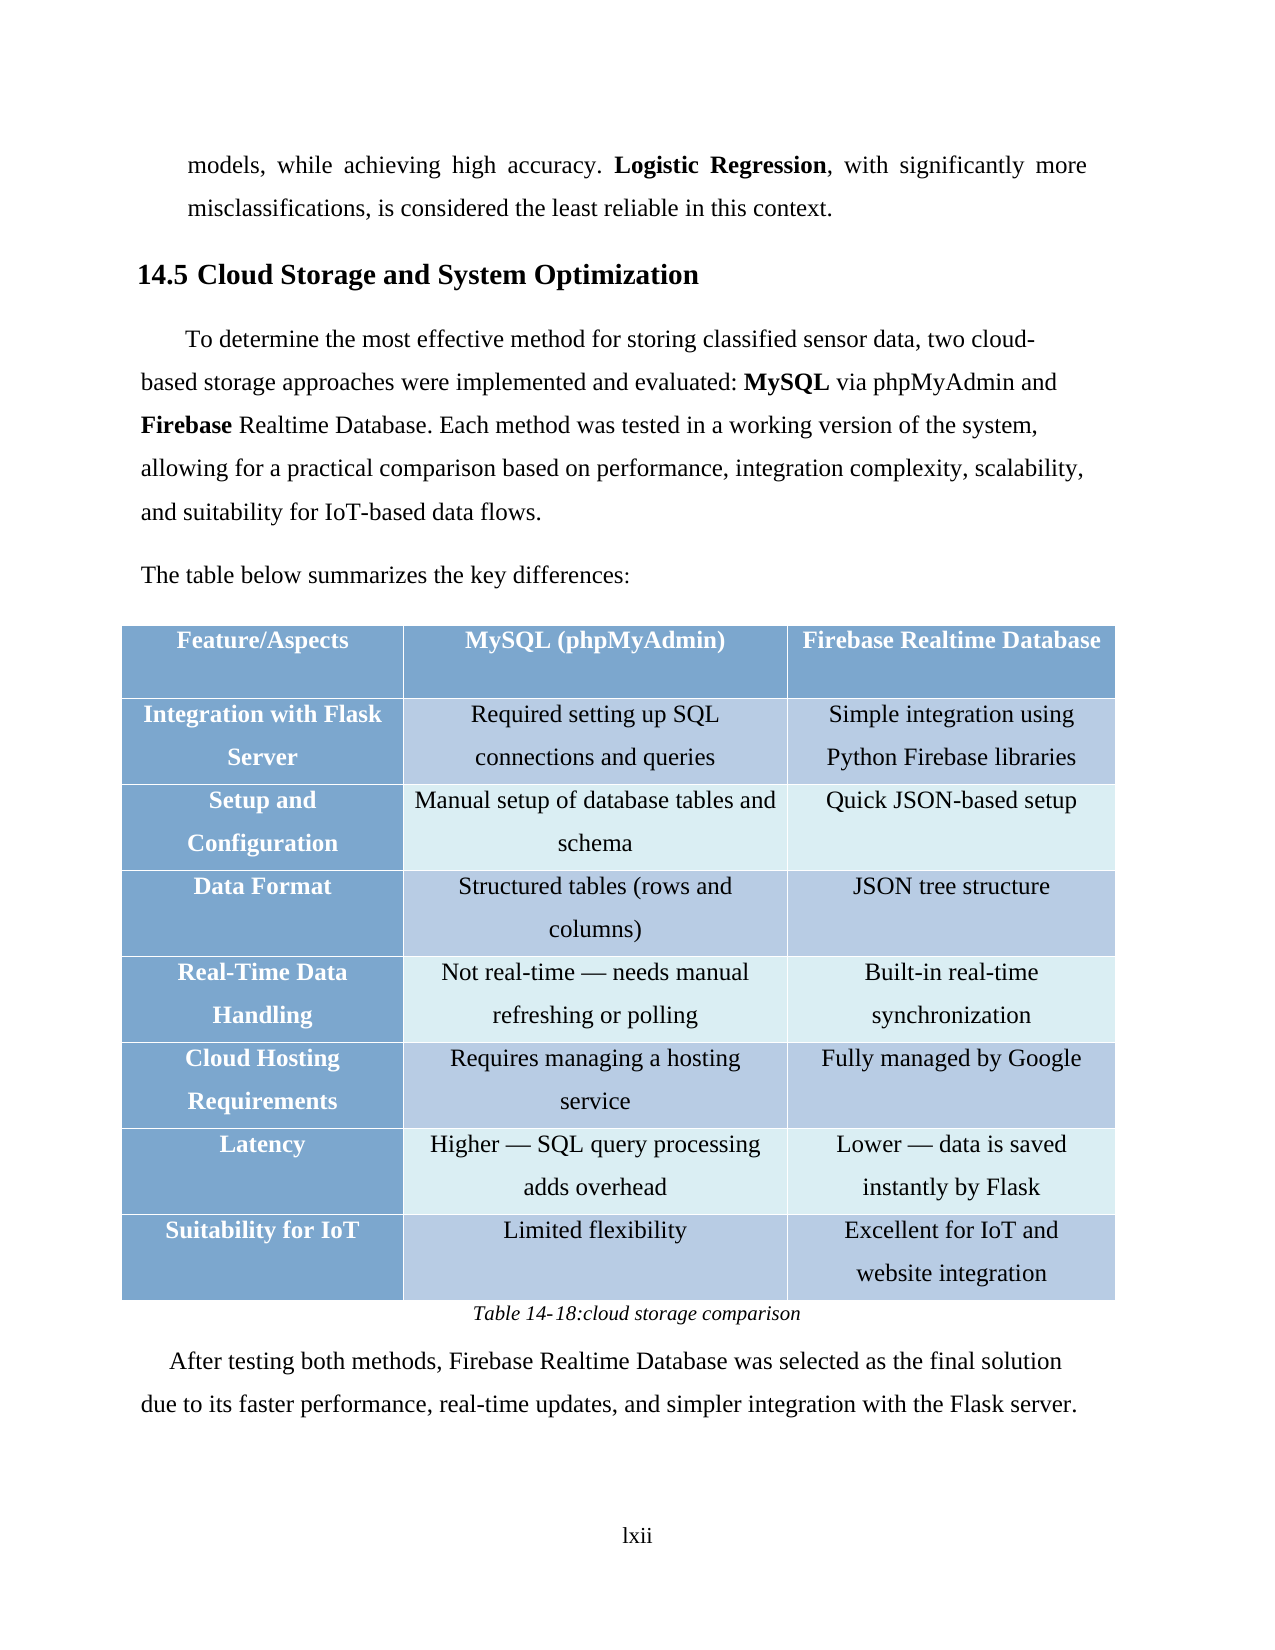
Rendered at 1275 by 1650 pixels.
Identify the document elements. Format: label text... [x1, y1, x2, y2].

table_cell Limited flexibility [404, 1215, 787, 1300]
table_cell Excellent for IoT and website integration [788, 1215, 1115, 1300]
table_header Feature/Aspects [122, 626, 403, 698]
table_cell Data Format [122, 871, 403, 956]
table_header MySQL (phpMyAdmin) [404, 626, 787, 698]
table_header Firebase Realtime Database [788, 626, 1115, 698]
table_cell Quick JSON-based setup [788, 785, 1115, 870]
table_cell Real-Time Data Handling [122, 957, 403, 1042]
table_cell Structured tables (rows and columns) [404, 871, 787, 956]
table_cell Built-in real-time synchronization [788, 957, 1115, 1042]
table_cell Fully managed by Google [788, 1043, 1115, 1128]
subtitle Cloud Storage and System Optimization [137, 257, 1087, 291]
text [187, 150, 1087, 222]
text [141, 1346, 1087, 1418]
table_cell Setup and Configuration [122, 785, 403, 870]
table_cell Manual setup of database tables and schema [404, 785, 787, 870]
table_cell JSON tree structure [788, 871, 1115, 956]
table_cell Simple integration using Python Firebase libraries [788, 699, 1115, 784]
table_cell Higher — SQL query processing adds overhead [404, 1129, 787, 1214]
table_cell Cloud Hosting Requirements [122, 1043, 403, 1128]
table_cell Requires managing a hosting service [404, 1043, 787, 1128]
table_cell Suitability for IoT [122, 1215, 403, 1300]
table_cell Lower — data is saved instantly by Flask [788, 1129, 1115, 1214]
table_cell Required setting up SQL connections and queries [404, 699, 787, 784]
table_cell Integration with Flask Server [122, 699, 403, 784]
text To determine the most effective method for storing classified sensor data, two cloud-based storage approaches were implemented and evaluated: MySQL via phpMyAdmin and Firebase Realtime Database. Each method was tested in a working version of the system, allowing for a practical comparison based on performance, integration complexity, scalability, and suitability for IoT-based data flows. [141, 324, 1087, 525]
text The table below summarizes the key differences: [141, 561, 1087, 589]
table_cell Not real-time — needs manual refreshing or polling [404, 957, 787, 1042]
table_cell Latency [122, 1129, 403, 1214]
